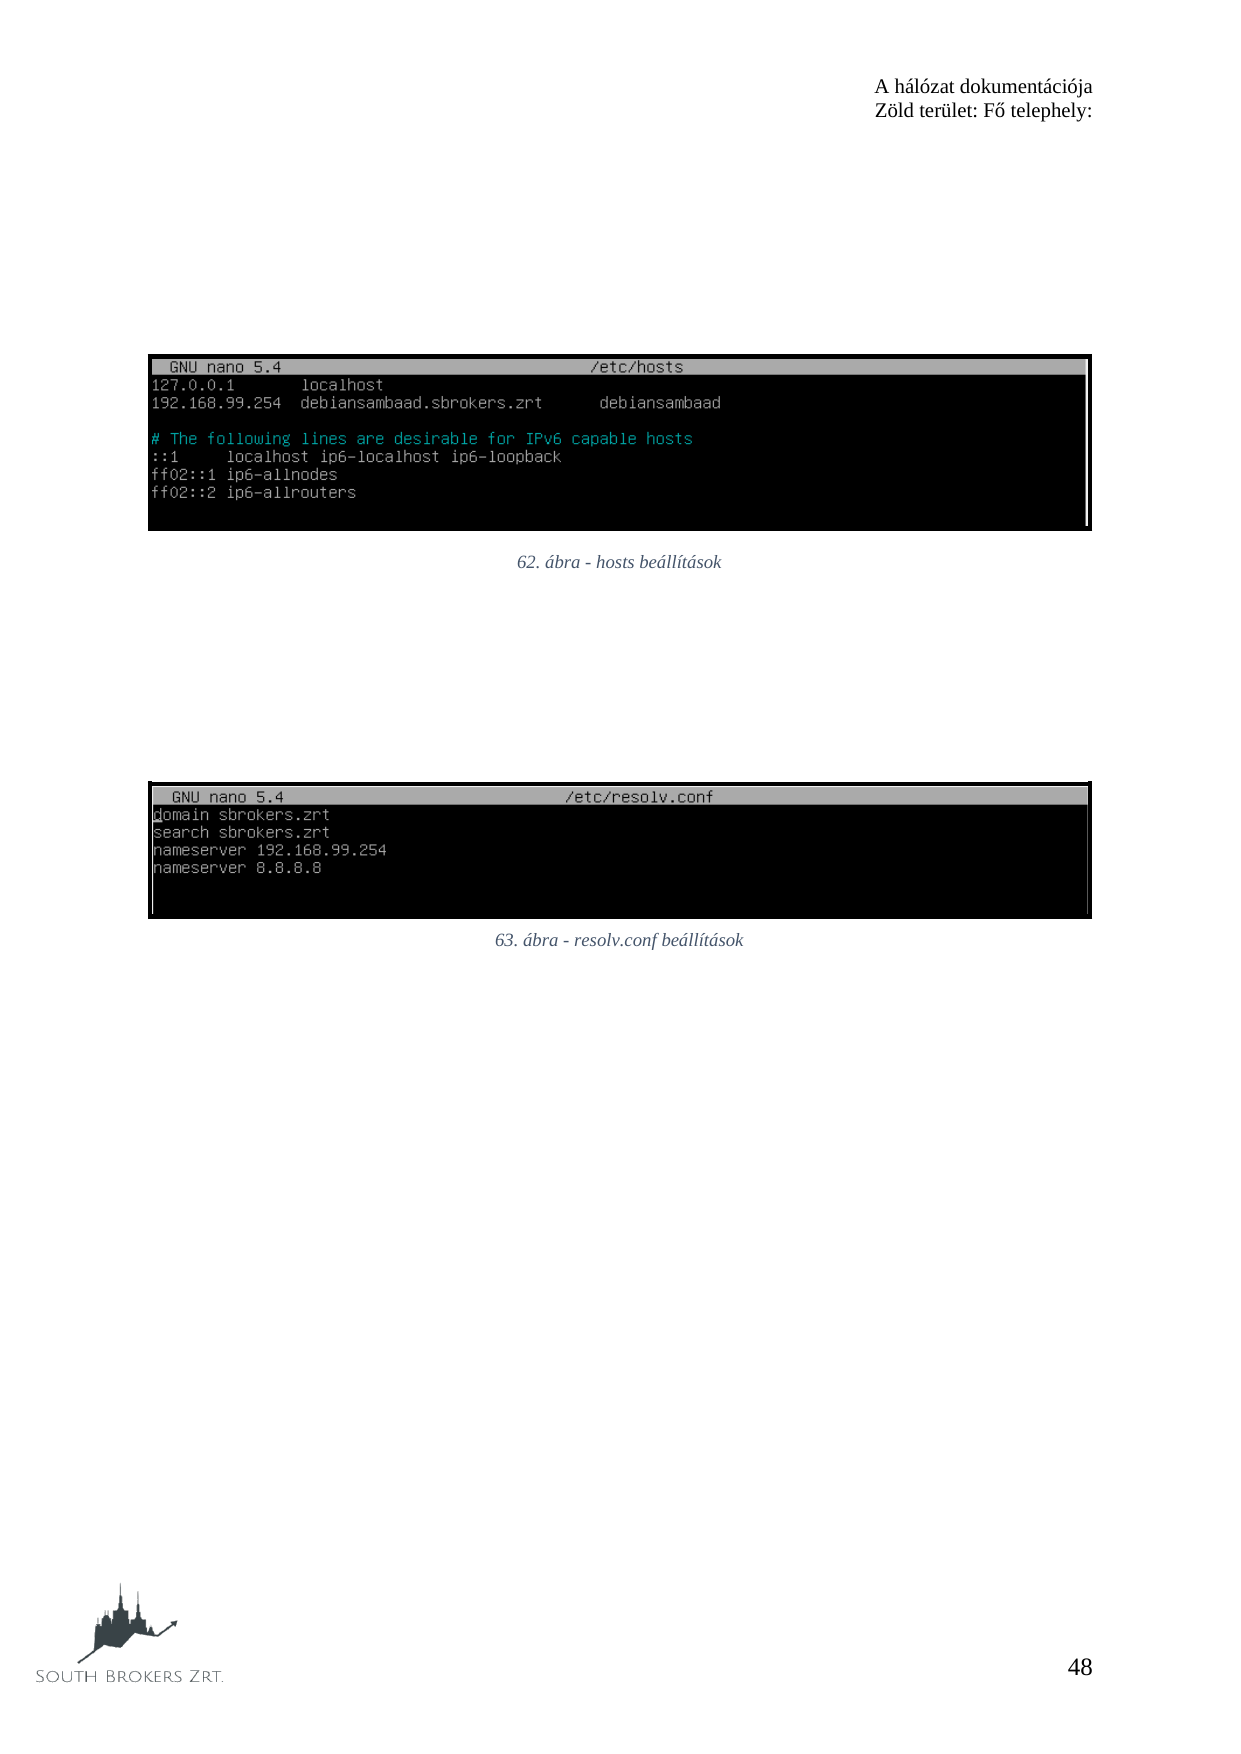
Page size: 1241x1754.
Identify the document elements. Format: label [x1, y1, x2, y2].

picture [152, 359, 1088, 526]
picture [152, 786, 1088, 914]
picture [0, 1531, 255, 1754]
